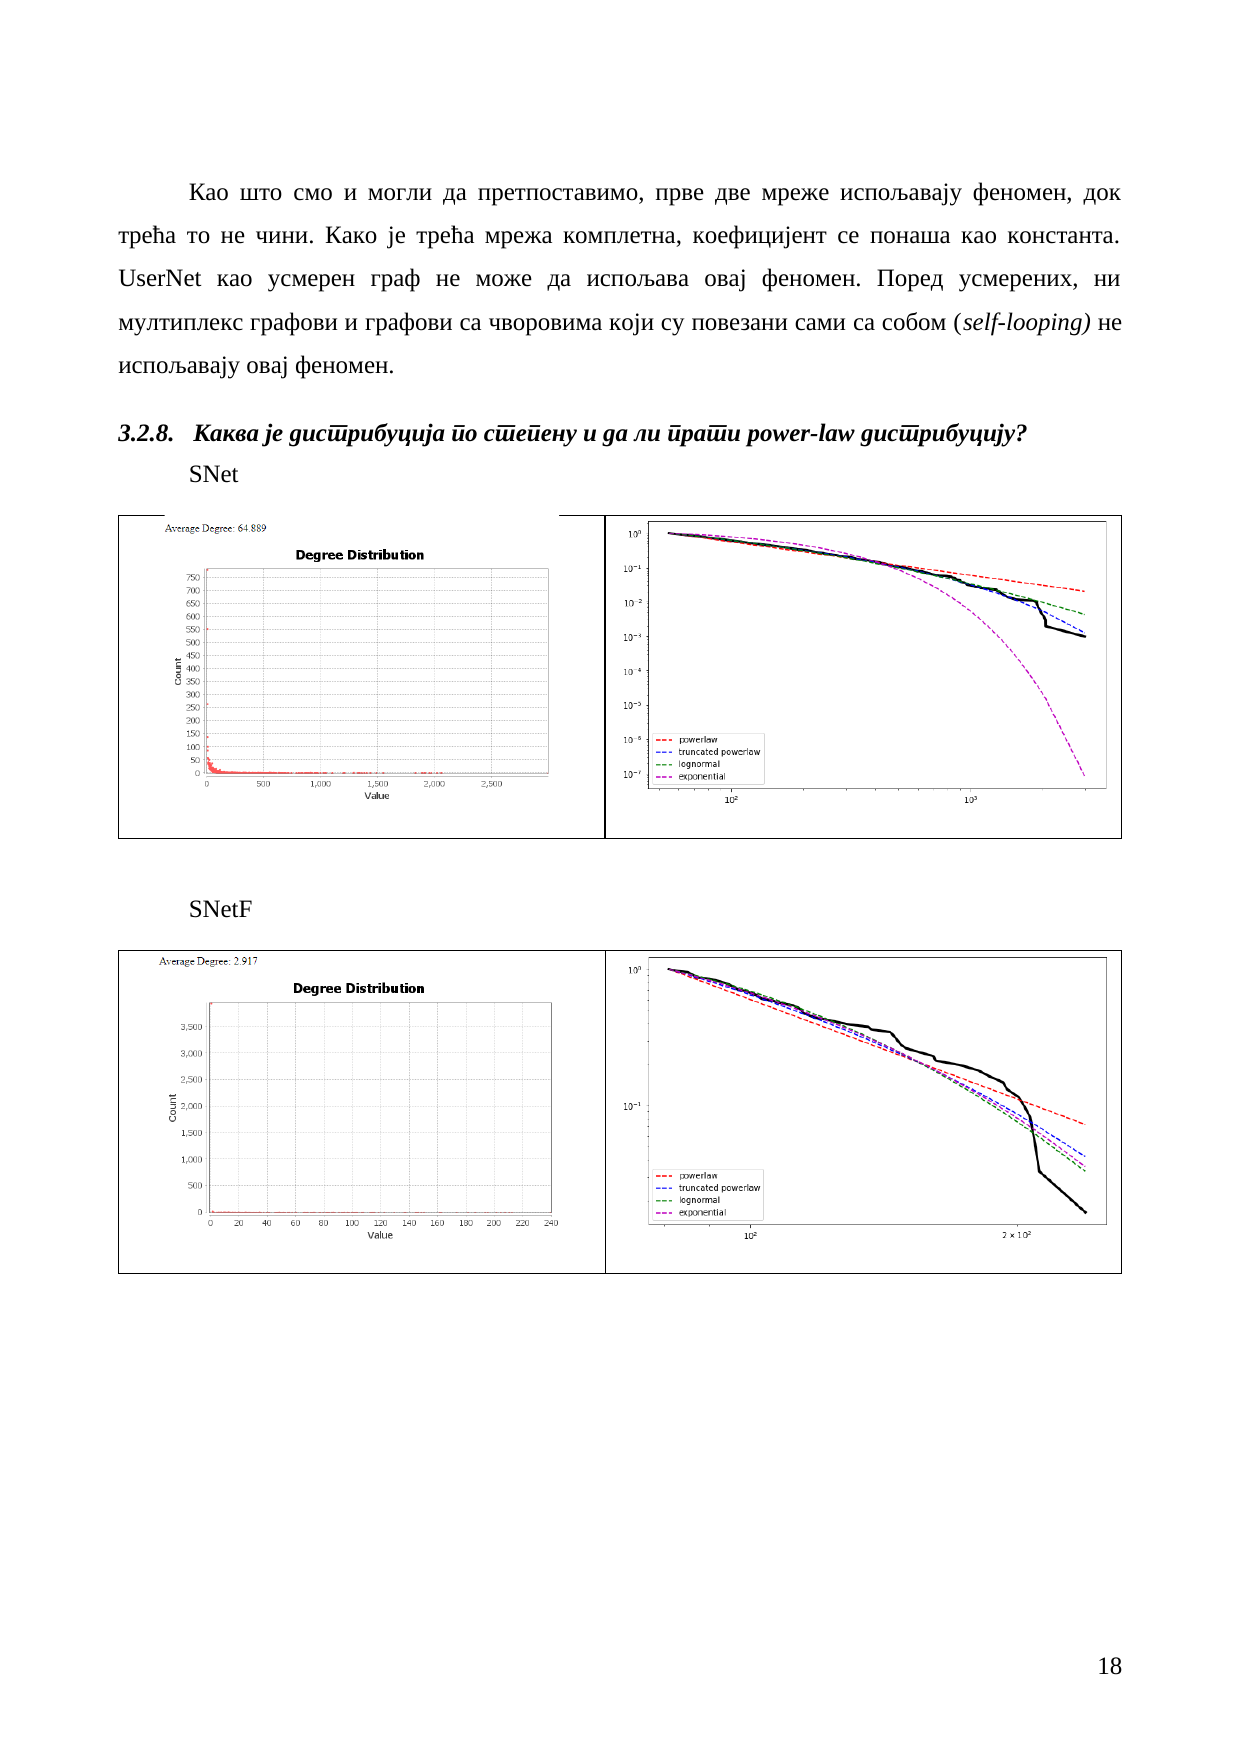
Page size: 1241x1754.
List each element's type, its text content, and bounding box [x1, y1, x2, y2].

picture [164, 515, 560, 811]
text Као што смо и могли да претпоставимо, прве две мреже испољавају феномен, док трећа то не чини. Како је трећа мрежа комплетна, коефицијент се понаша као константа. UserNet као усмерен граф не може да испољава овај феномен. Поред усмерених, ни мултиплекс графови и графови са чворовима који су повезани сами са собом (self-looping) не испољавају овај феномен. [118, 177, 1122, 378]
table_header [119, 951, 605, 1273]
picture [616, 951, 1110, 1247]
list Каква је дистрибуција по степену и да ли прати power-law дистрибуцију? [118, 418, 1122, 447]
table_header [606, 951, 1121, 1273]
picture [157, 951, 567, 1247]
table_header [119, 516, 604, 838]
text SNet [118, 459, 1122, 488]
text SNetF [118, 894, 1122, 923]
table_header [606, 516, 1121, 838]
picture [616, 515, 1111, 811]
